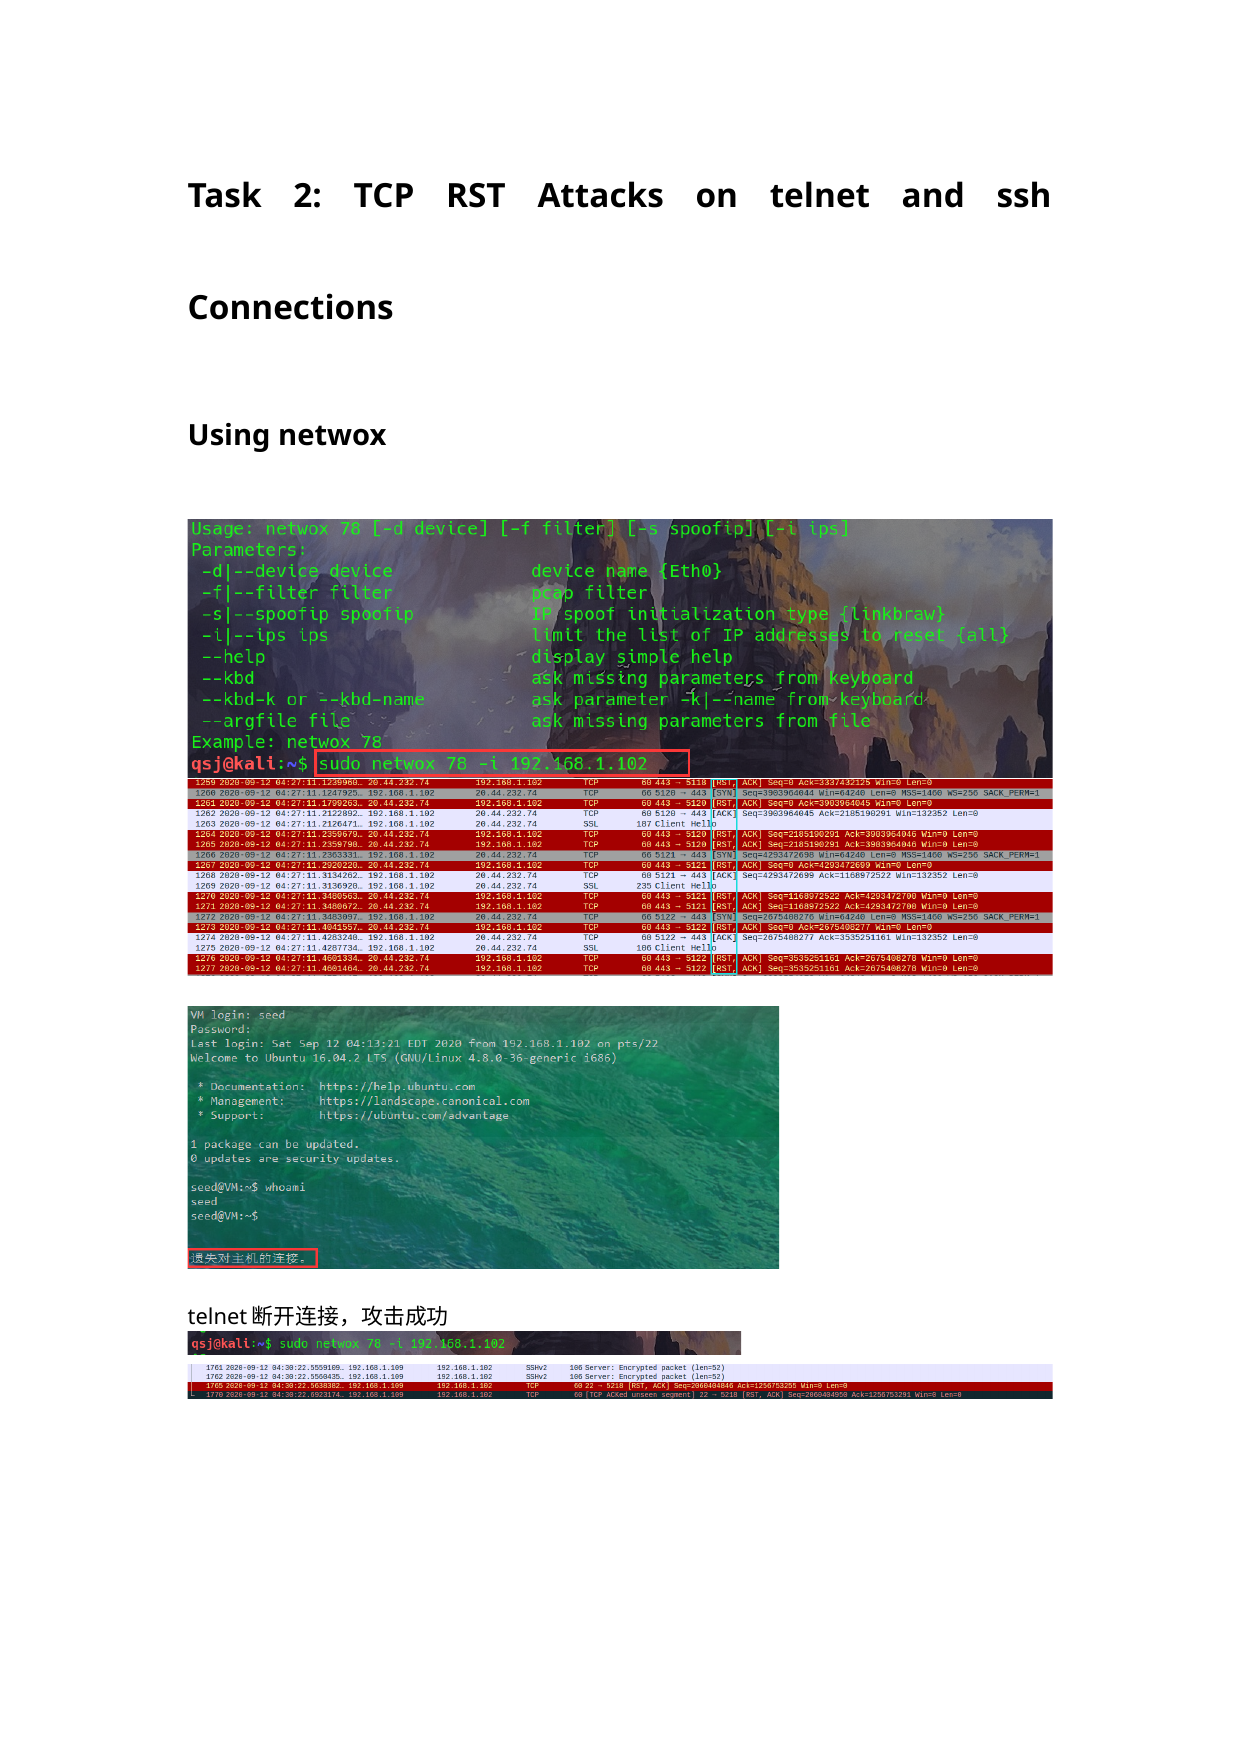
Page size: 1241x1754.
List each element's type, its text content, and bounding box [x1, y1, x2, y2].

picture [187, 1331, 742, 1355]
picture [187, 1006, 780, 1269]
text telnet断开连接，攻击成功 [187, 1299, 1053, 1332]
picture [187, 779, 1053, 976]
picture [187, 1364, 1053, 1399]
subtitle Task 2: TCP RST Attacks on telnet and ssh Connections [187, 162, 1053, 339]
subtitle Using netwox [187, 402, 1053, 467]
picture [187, 519, 1053, 778]
